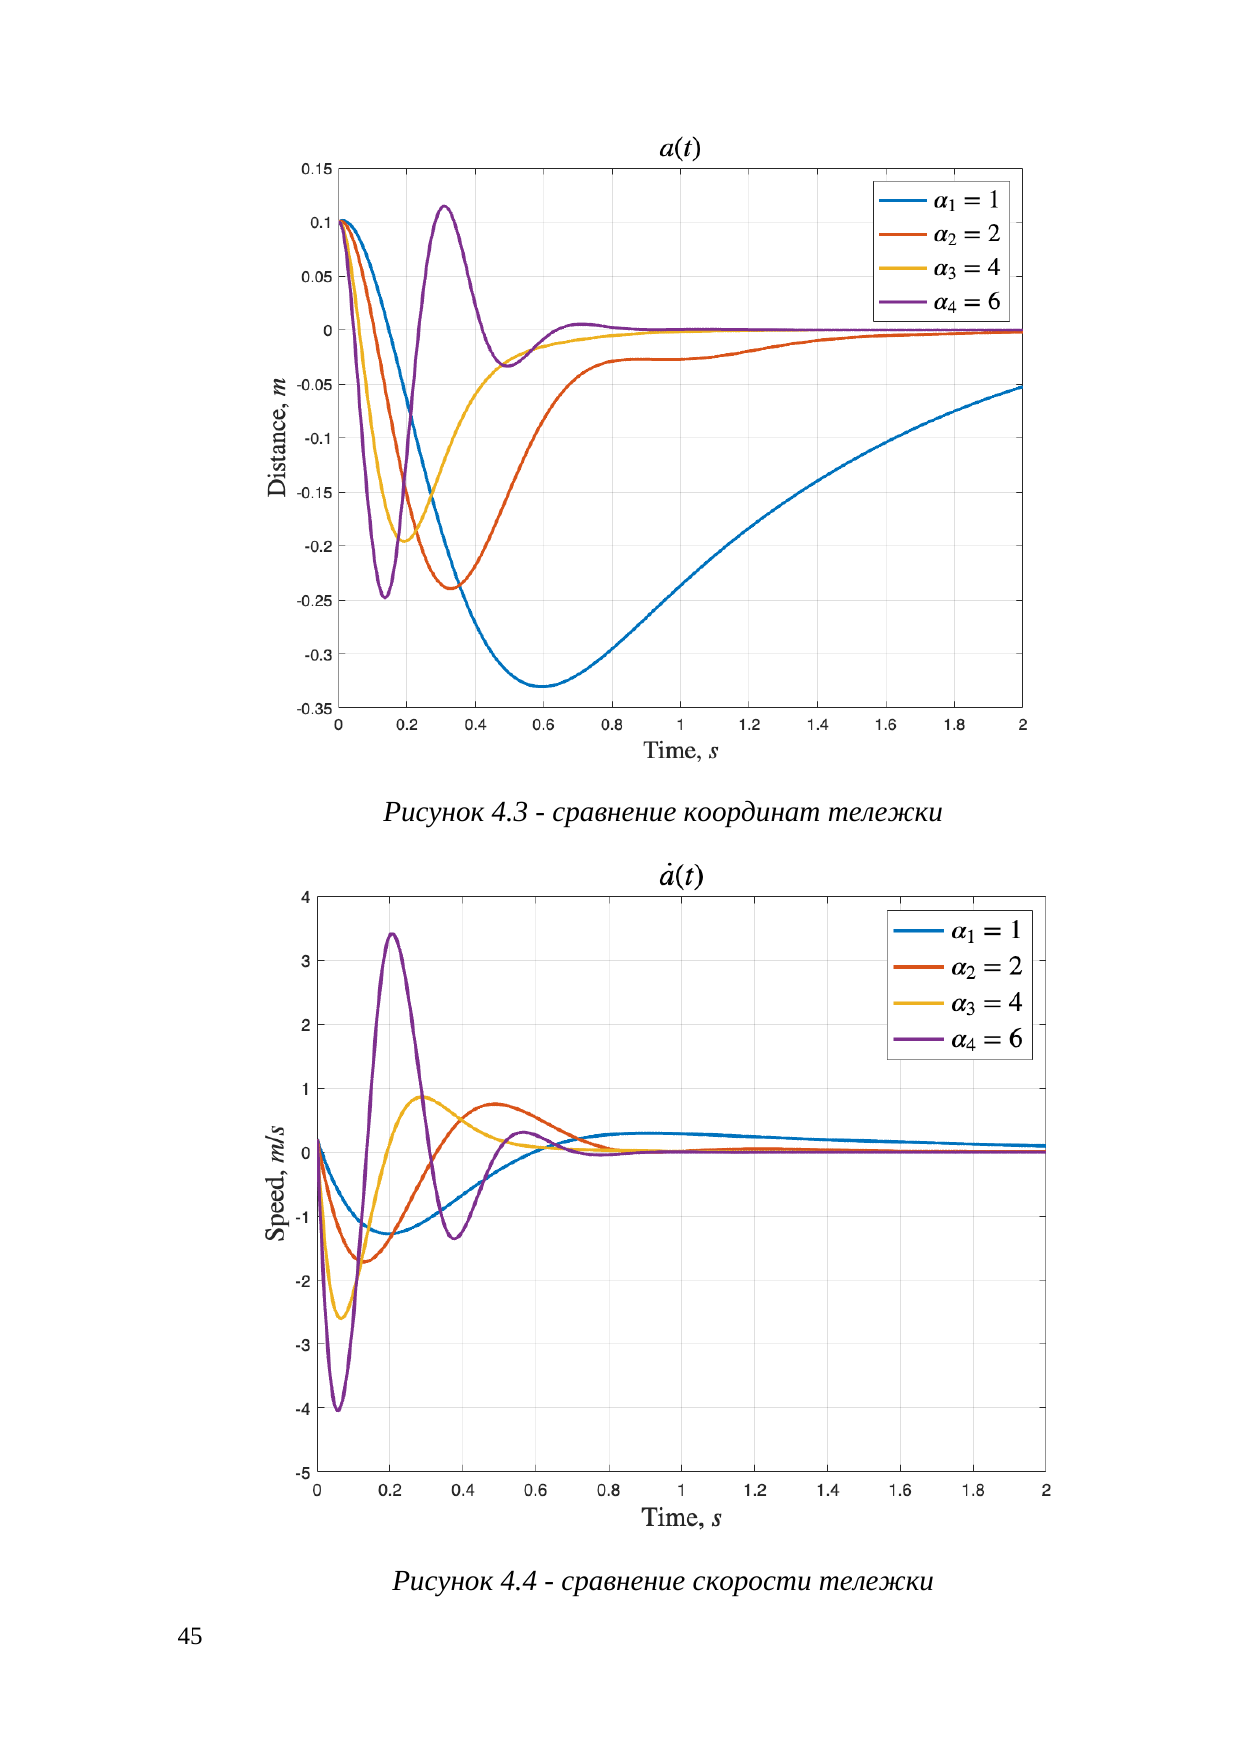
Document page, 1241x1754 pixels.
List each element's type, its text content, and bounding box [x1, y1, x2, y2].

text Рисунок 4.4 - сравнение скорости тележки [177, 1563, 1152, 1596]
text Рисунок 4.3 - сравнение координат тележки [177, 794, 1152, 827]
picture [223, 118, 1106, 780]
picture [194, 844, 1135, 1549]
